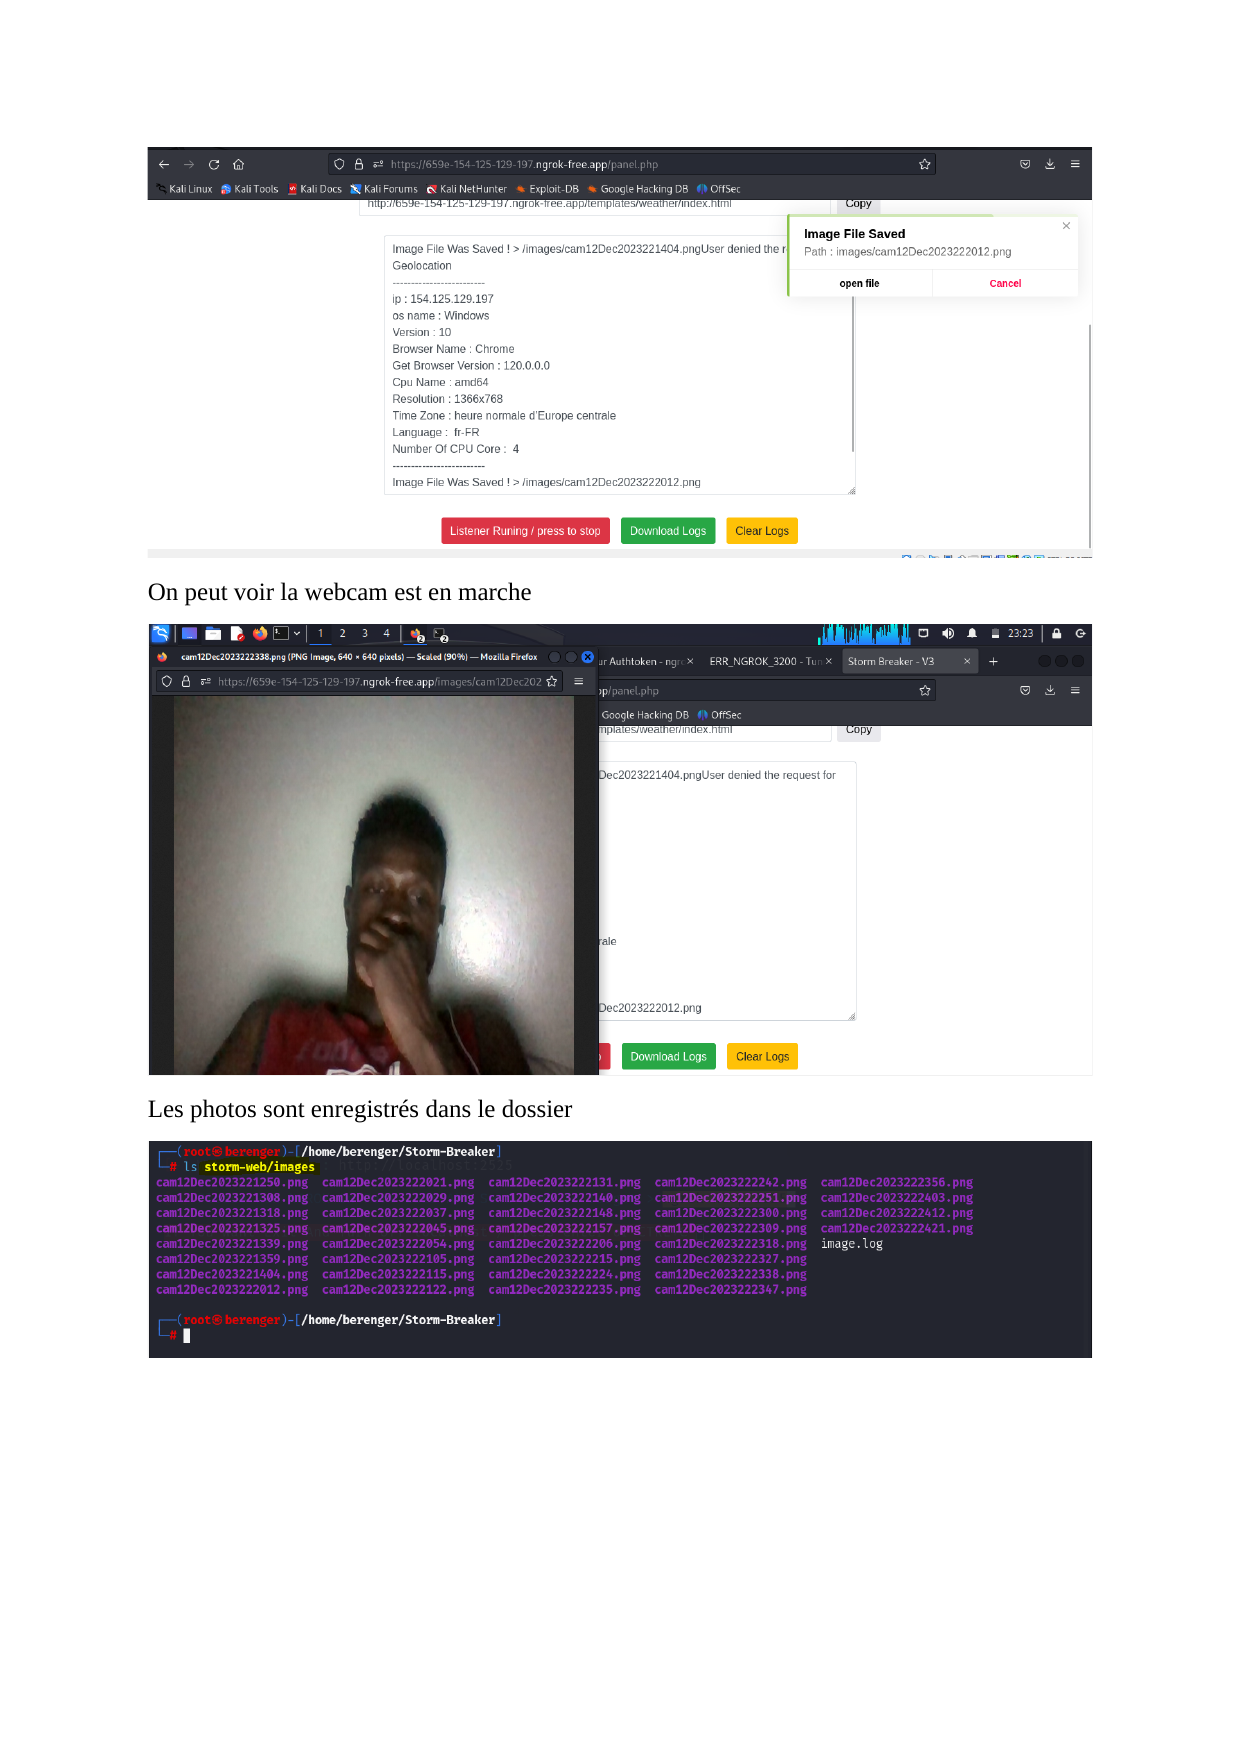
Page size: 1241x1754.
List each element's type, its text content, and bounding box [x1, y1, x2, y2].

picture [147, 147, 1093, 558]
text On peut voir la webcam est en marche [148, 577, 1093, 605]
picture [147, 1141, 1093, 1358]
text Les photos sont enregistrés dans le dossier [148, 1094, 1093, 1123]
picture [147, 624, 1093, 1076]
